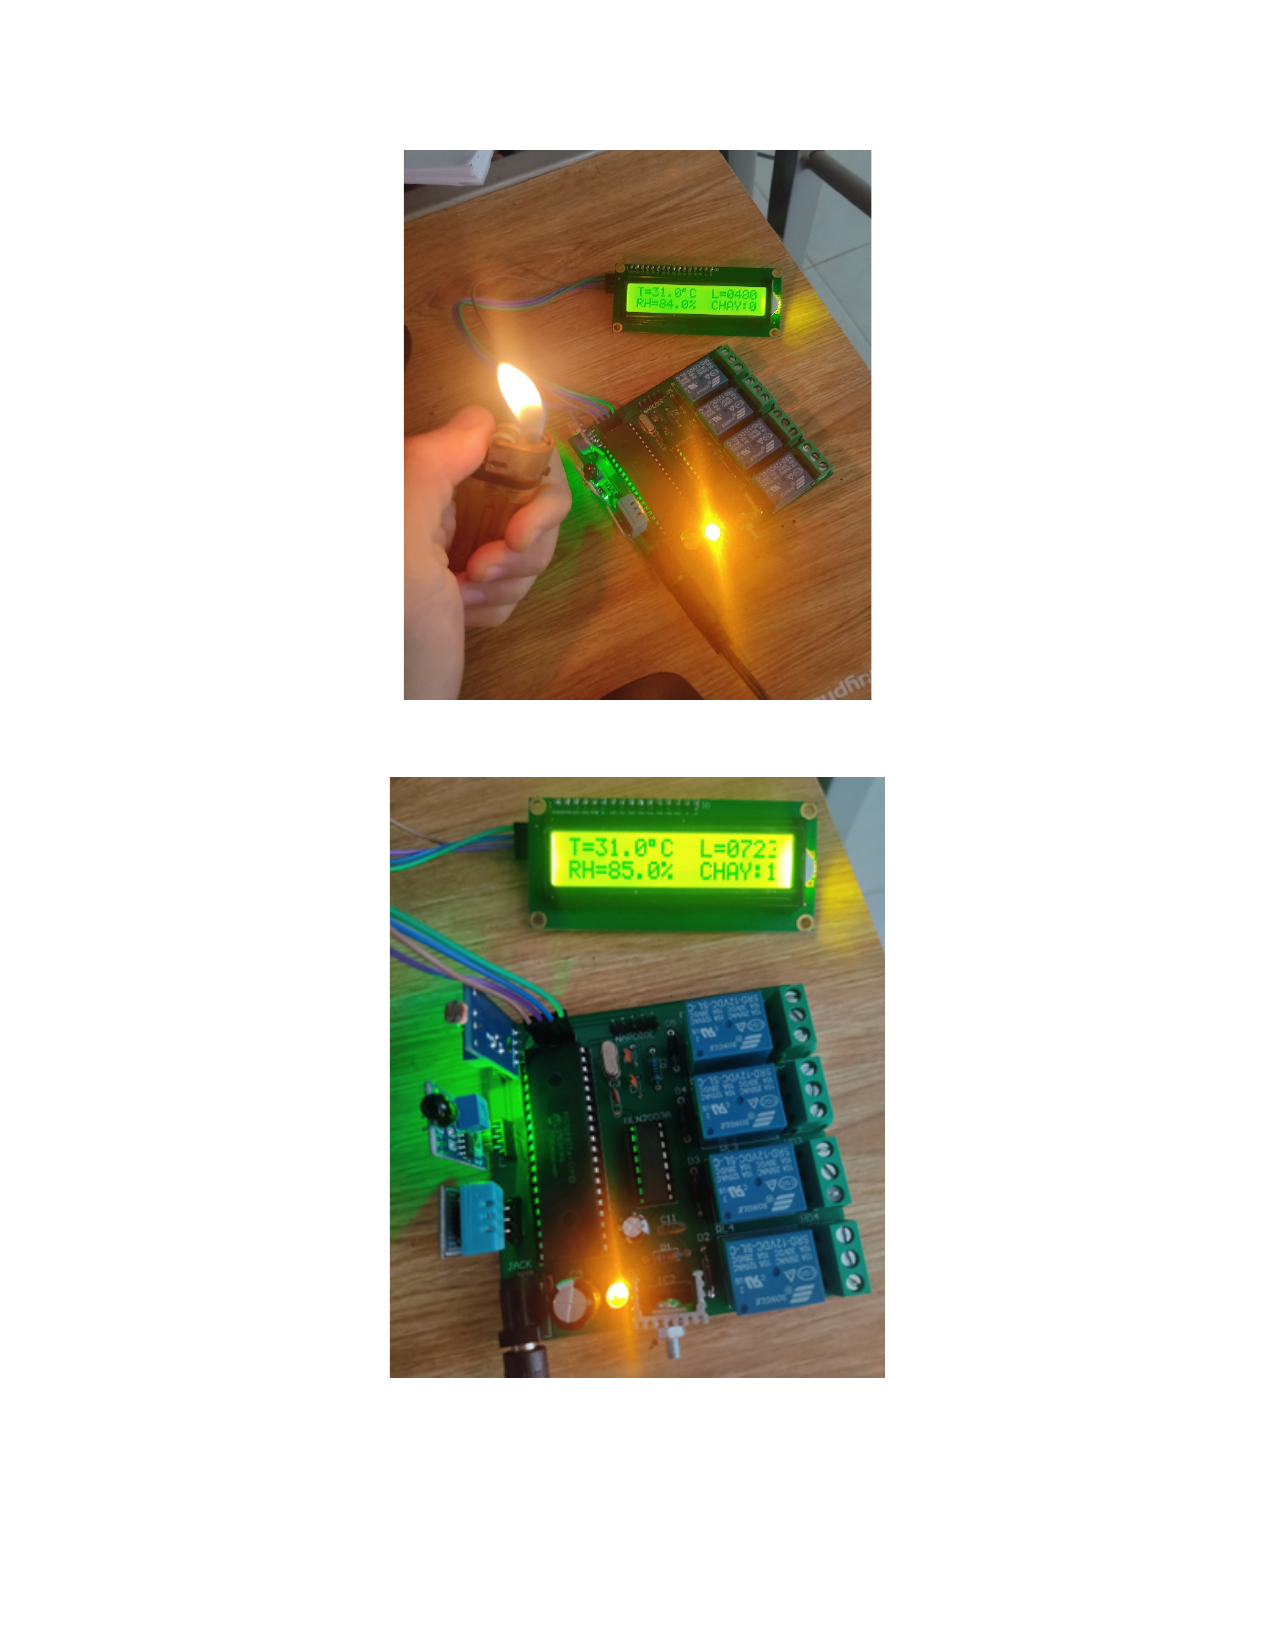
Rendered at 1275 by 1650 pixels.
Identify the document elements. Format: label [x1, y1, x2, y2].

picture [389, 777, 885, 1378]
picture [403, 150, 872, 700]
